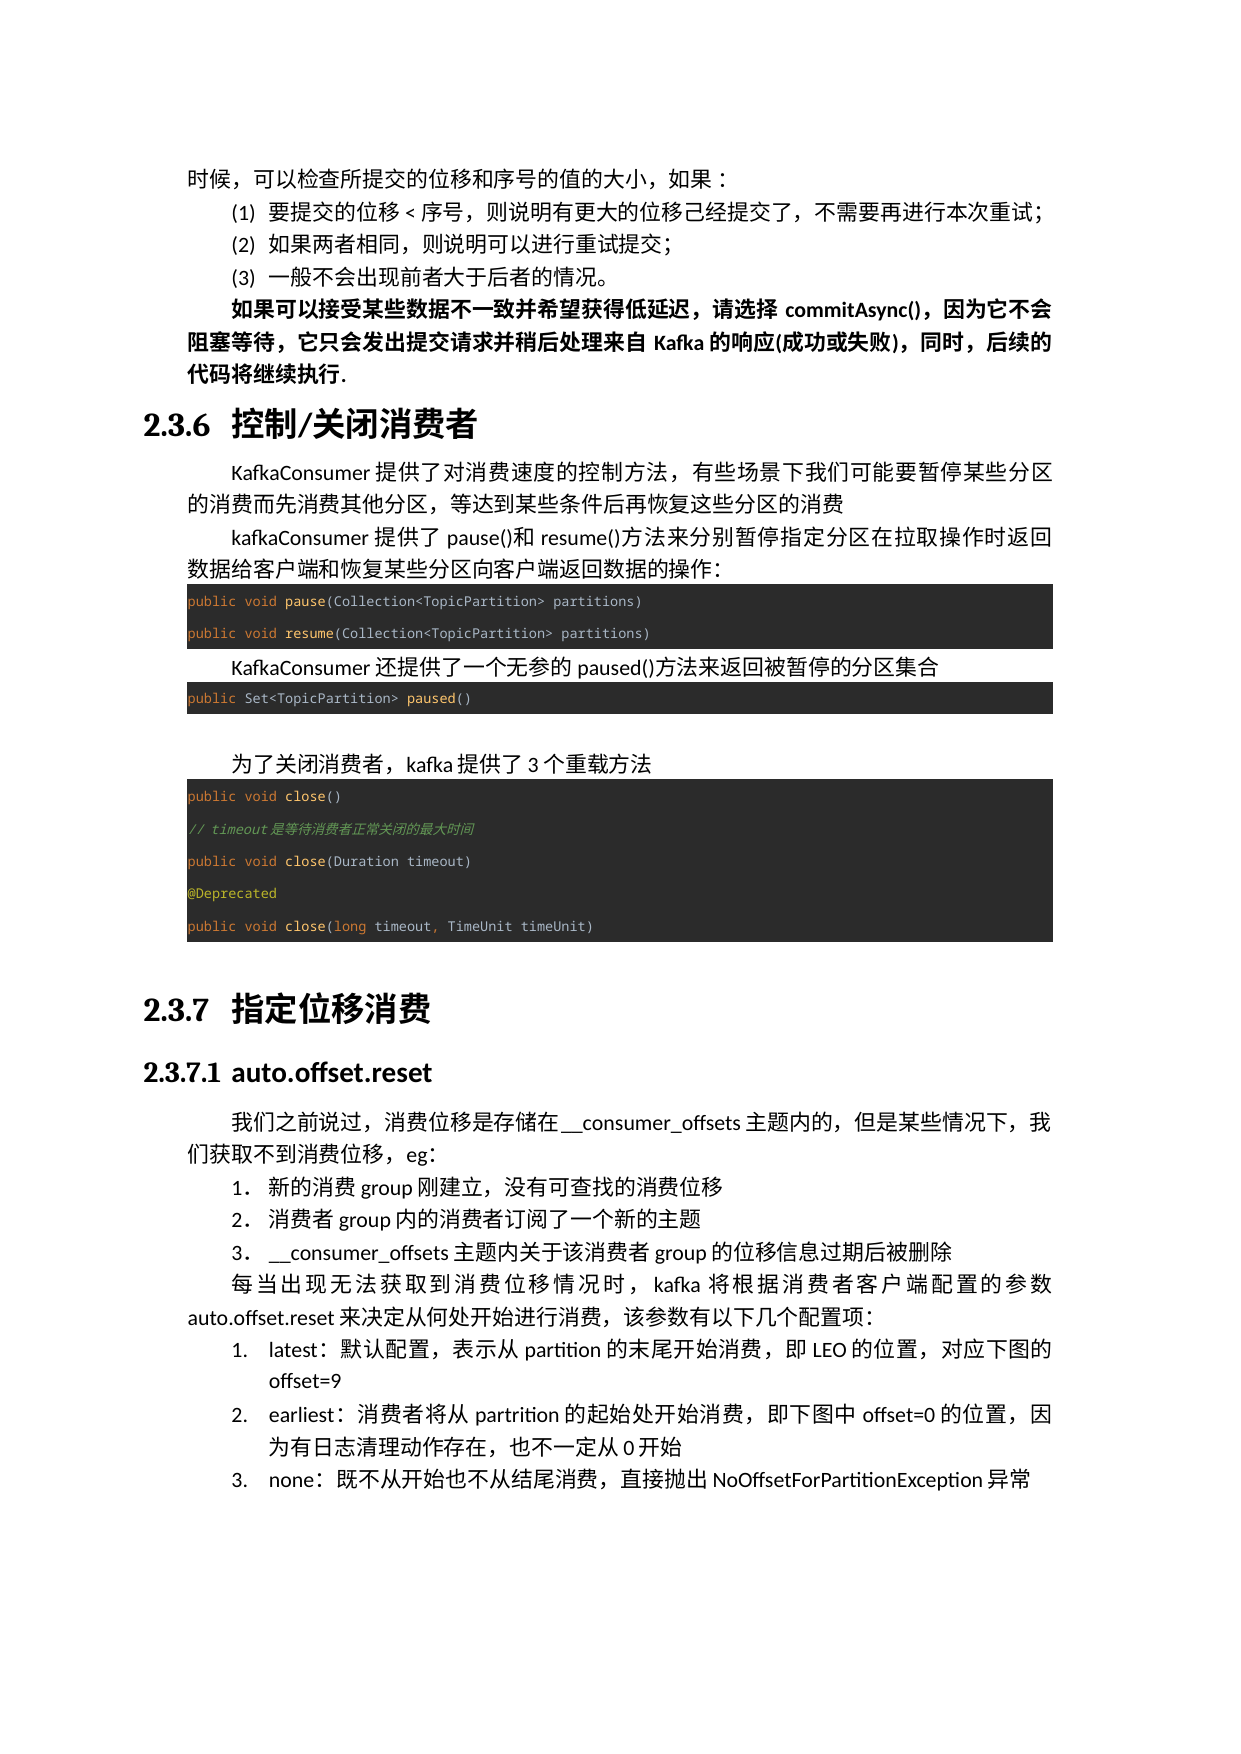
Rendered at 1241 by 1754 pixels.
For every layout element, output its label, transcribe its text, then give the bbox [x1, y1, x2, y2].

list 要提交的位移 < 序号，则说明有更大的位移己经提交了，不需要再进行本次重试； [231, 194, 1053, 227]
text 为了关闭消费者，kafka提供了3个重载方法 [187, 747, 1053, 779]
text // timeout是等待消费者正常关闭的最大时间 [187, 812, 1053, 844]
text public void close() [187, 779, 1053, 812]
list 新的消费group刚建立，没有可查找的消费位移 [231, 1169, 1053, 1202]
list __consumer_offsets主题内关于该消费者group的位移信息过期后被删除 [231, 1234, 1053, 1267]
text 控制/关闭消费者 [143, 389, 1053, 454]
text @Deprecated [187, 877, 1053, 909]
list none：既不从开始也不从结尾消费，直接抛出NoOffsetForPartitionException异常 [231, 1462, 1053, 1494]
list 如果两者相同，则说明可以进行重试提交； [231, 227, 1053, 259]
text public void pause(Collection<TopicPartition> partitions) [187, 584, 1053, 617]
text public void close(Duration timeout) [187, 844, 1053, 877]
text public void resume(Collection<TopicPartition> partitions) [187, 617, 1053, 649]
list latest：默认配置，表示从partition的末尾开始消费，即LEO的位置，对应下图的offset=9 [231, 1332, 1053, 1397]
text 我们之前说过，消费位移是存储在__consumer_offsets主题内的，但是某些情况下，我们获取不到消费位移，eg： [187, 1104, 1053, 1169]
list earliest：消费者将从partrition的起始处开始消费，即下图中offset=0的位置，因为有日志清理动作存在，也不一定从0开始 [231, 1397, 1053, 1462]
list 一般不会出现前者大于后者的情况。 [231, 259, 1053, 292]
text auto.offset.reset [143, 1039, 1053, 1104]
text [187, 162, 1053, 194]
text kafkaConsumer提供了pause()和resume()方法来分别暂停指定分区在拉取操作时返回数据给客户端和恢复某些分区向客户端返回数据的操作： [187, 519, 1053, 584]
text 每当出现无法获取到消费位移情况时，kafka将根据消费者客户端配置的参数auto.offset.reset来决定从何处开始进行消费，该参数有以下几个配置项： [187, 1267, 1053, 1332]
list 消费者group内的消费者订阅了一个新的主题 [231, 1202, 1053, 1234]
text 如果可以接受某些数据不一致并希望获得低延迟，请选择 commitAsync()，因为它不会阻塞等待，它只会发出提交请求并稍后处理来自 Kafka 的响应(成功或失败)，同时，后续的代码将继续执行. [187, 292, 1053, 389]
text KafkaConsumer提供了对消费速度的控制方法，有些场景下我们可能要暂停某些分区的消费而先消费其他分区，等达到某些条件后再恢复这些分区的消费 [187, 454, 1053, 519]
text 指定位移消费 [143, 974, 1053, 1039]
text KafkaConsumer 还提供了一个无参的 paused()方法来返回被暂停的分区集合 [187, 649, 1053, 682]
text public void close(long timeout, TimeUnit timeUnit) [187, 909, 1053, 942]
text public Set<TopicPartition> paused() [187, 682, 1053, 714]
